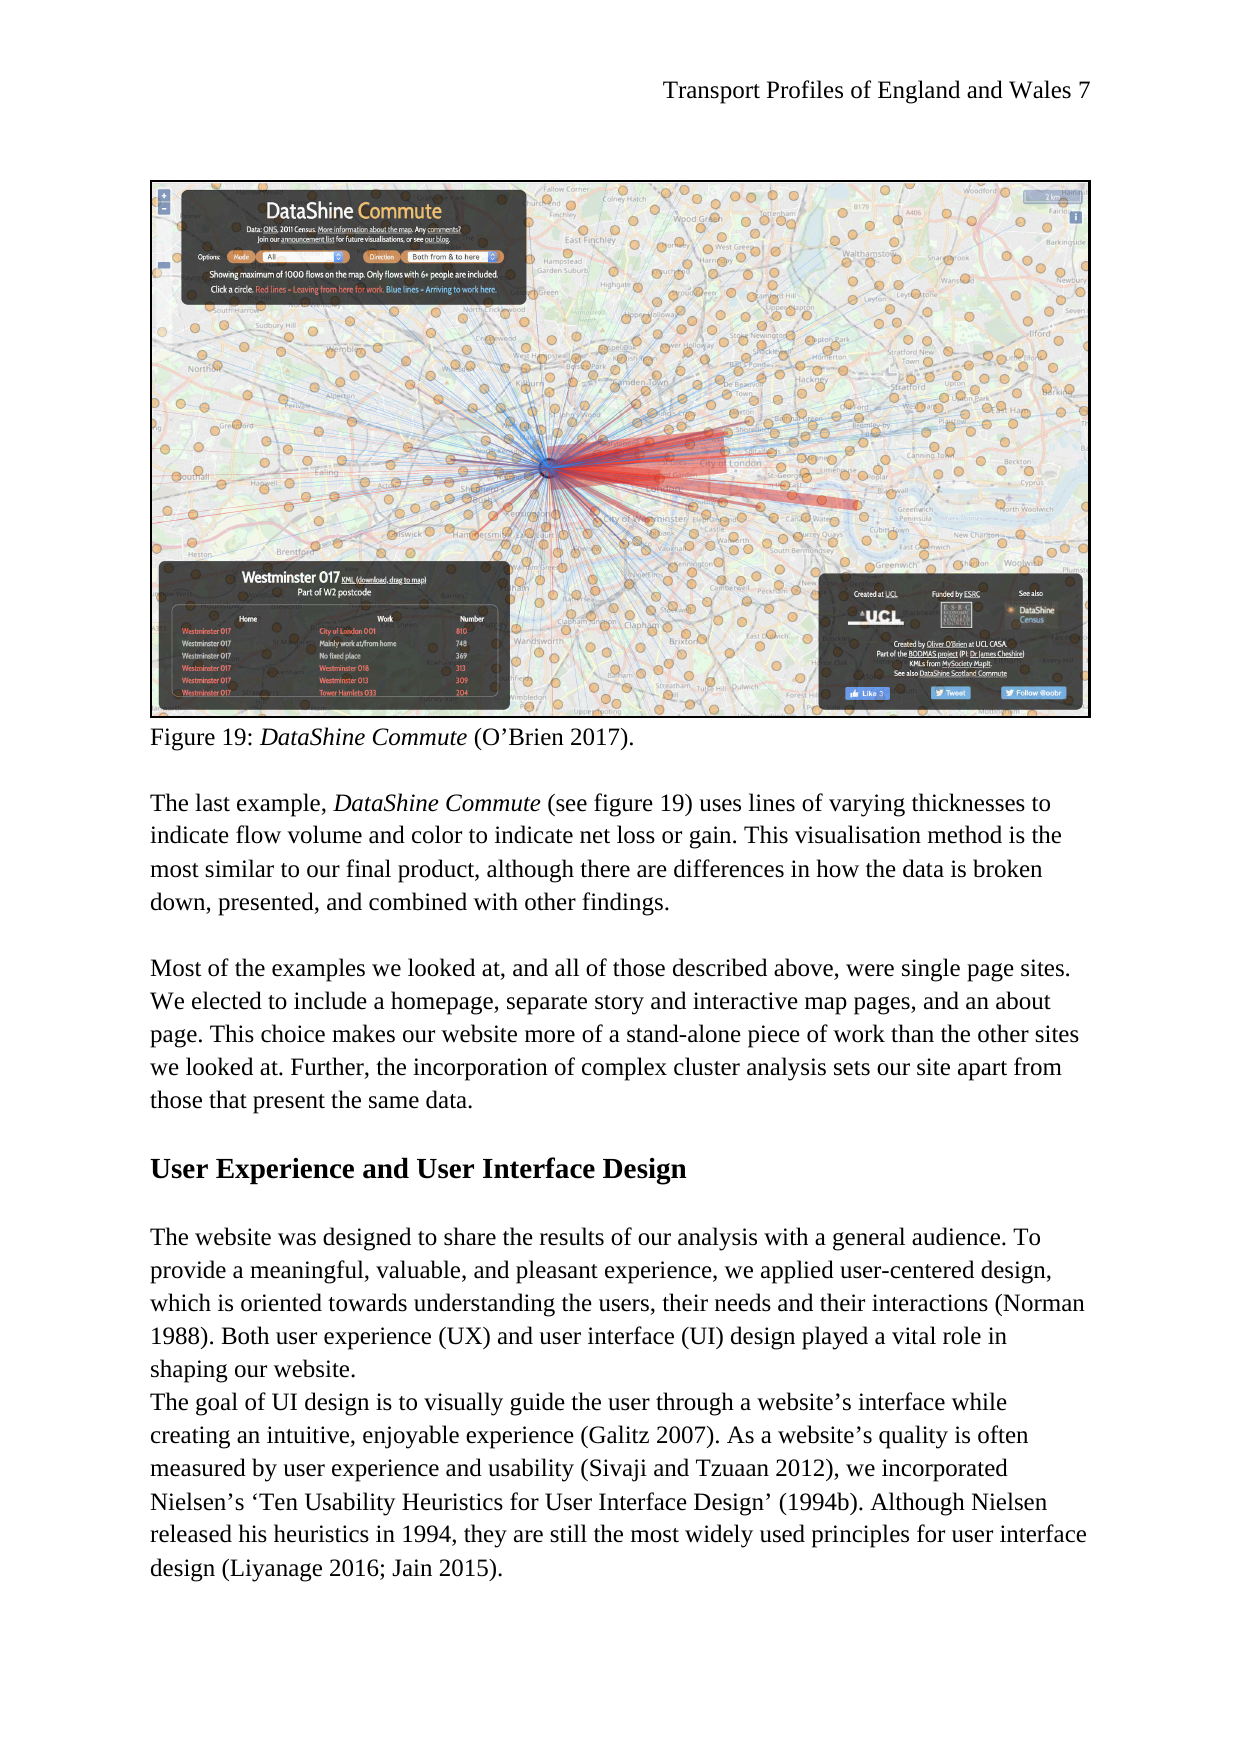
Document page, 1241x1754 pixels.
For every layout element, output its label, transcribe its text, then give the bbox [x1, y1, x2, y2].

picture [152, 182, 1088, 716]
text User Experience and User Interface Design [150, 1151, 1090, 1184]
text Figure 19: DataShine Commute (O’Brien 2017). [150, 722, 1090, 750]
text Most of the examples we looked at, and all of those described above, were single page sites. We elected to include a homepage, separate story and interactive map pages, and an about page. This choice makes our website more of a stand-alone piece of work than the other sites we looked at. Further, the incorporation of complex cluster analysis sets our site apart from those that present the same data. [150, 953, 1090, 1113]
text The last example, DataShine Commute (see figure 19) uses lines of varying thicknesses to indicate flow volume and color to indicate net loss or gain. This visualisation method is the most similar to our final product, although there are differences in how the data is broken down, presented, and combined with other findings. [150, 788, 1090, 915]
text The goal of UI design is to visually guide the user through a website’s interface while creating an intuitive, enjoyable experience (Galitz 2007). As a website’s quality is often measured by user experience and usability (Sivaji and Tzuaan 2012), we incorporated Nielsen’s ‘Ten Usability Heuristics for User Interface Design’ (1994b). Although Nielsen released his heuristics in 1994, they are still the most widely used principles for user interface design (Liyanage 2016; Jain 2015). [150, 1387, 1090, 1581]
text The website was designed to share the results of our analysis with a general audience. To provide a meaningful, valuable, and pleasant experience, we applied user-centered design, which is oriented towards understanding the users, their needs and their interactions (Norman 1988). Both user experience (UX) and user interface (UI) design played a vital role in shaping our website. [150, 1222, 1090, 1383]
